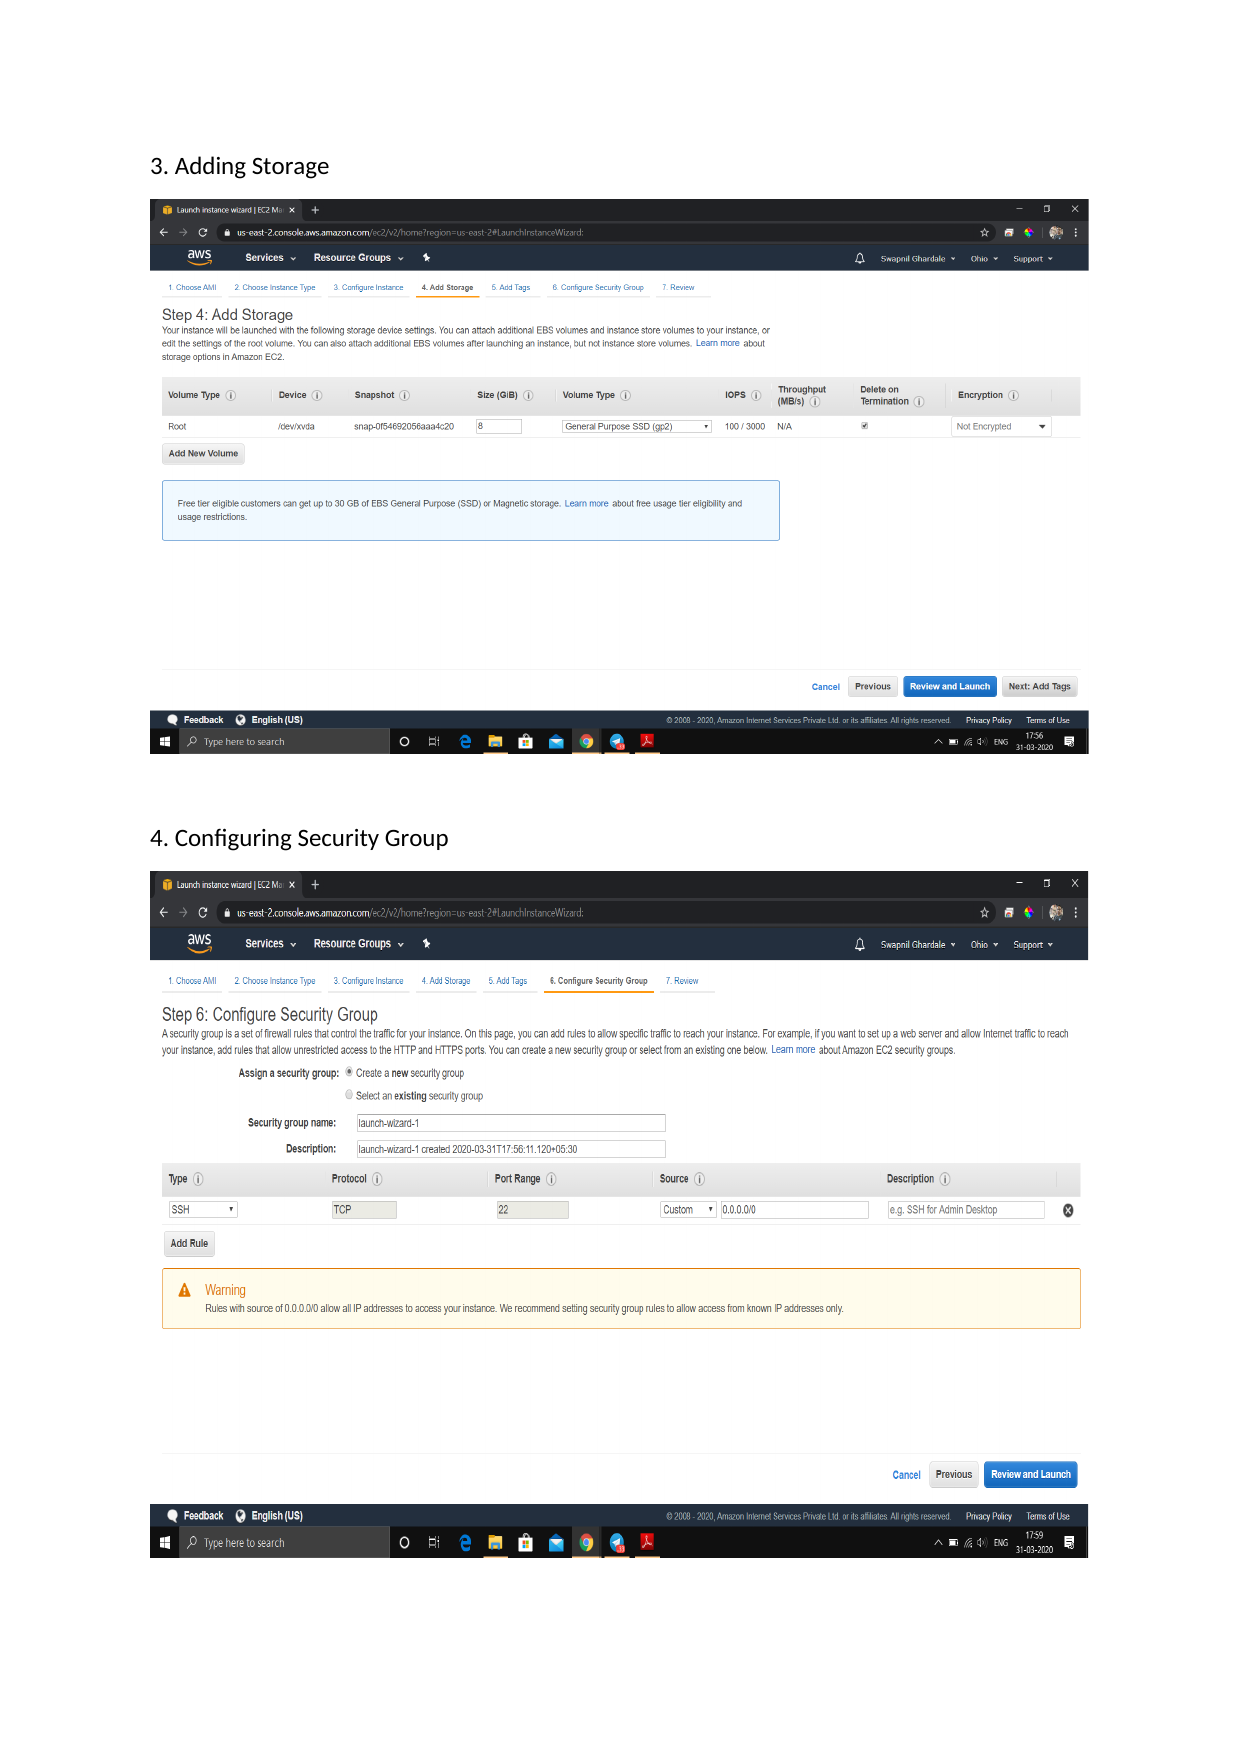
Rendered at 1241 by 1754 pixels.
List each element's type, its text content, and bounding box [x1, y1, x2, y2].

picture [150, 871, 1089, 1558]
text 4. Configuring Security Group [150, 822, 1090, 853]
text 3. Adding Storage [150, 150, 1090, 181]
picture [150, 199, 1089, 754]
